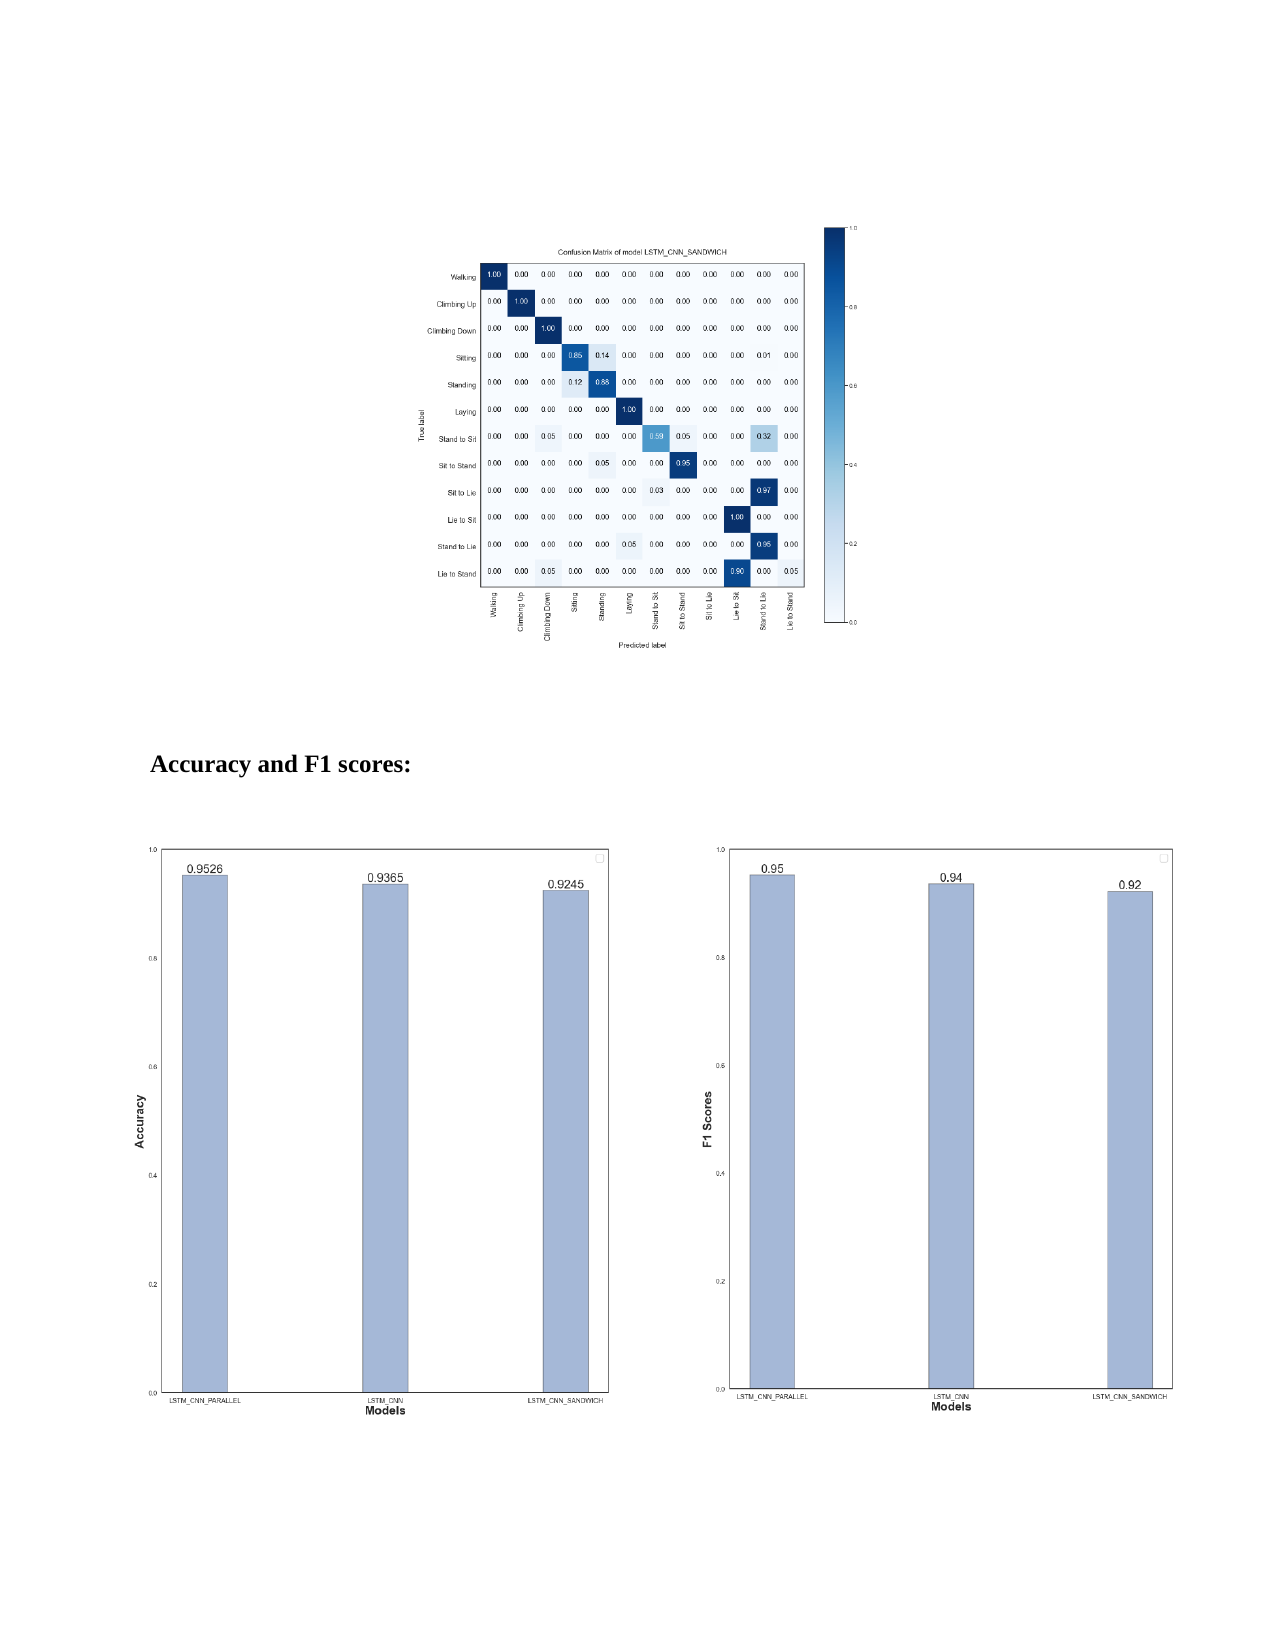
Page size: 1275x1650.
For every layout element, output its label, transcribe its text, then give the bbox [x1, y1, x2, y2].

picture [700, 844, 1175, 1415]
picture [132, 844, 611, 1419]
picture [416, 223, 859, 651]
text Accuracy and F1 scores: [150, 749, 1125, 778]
